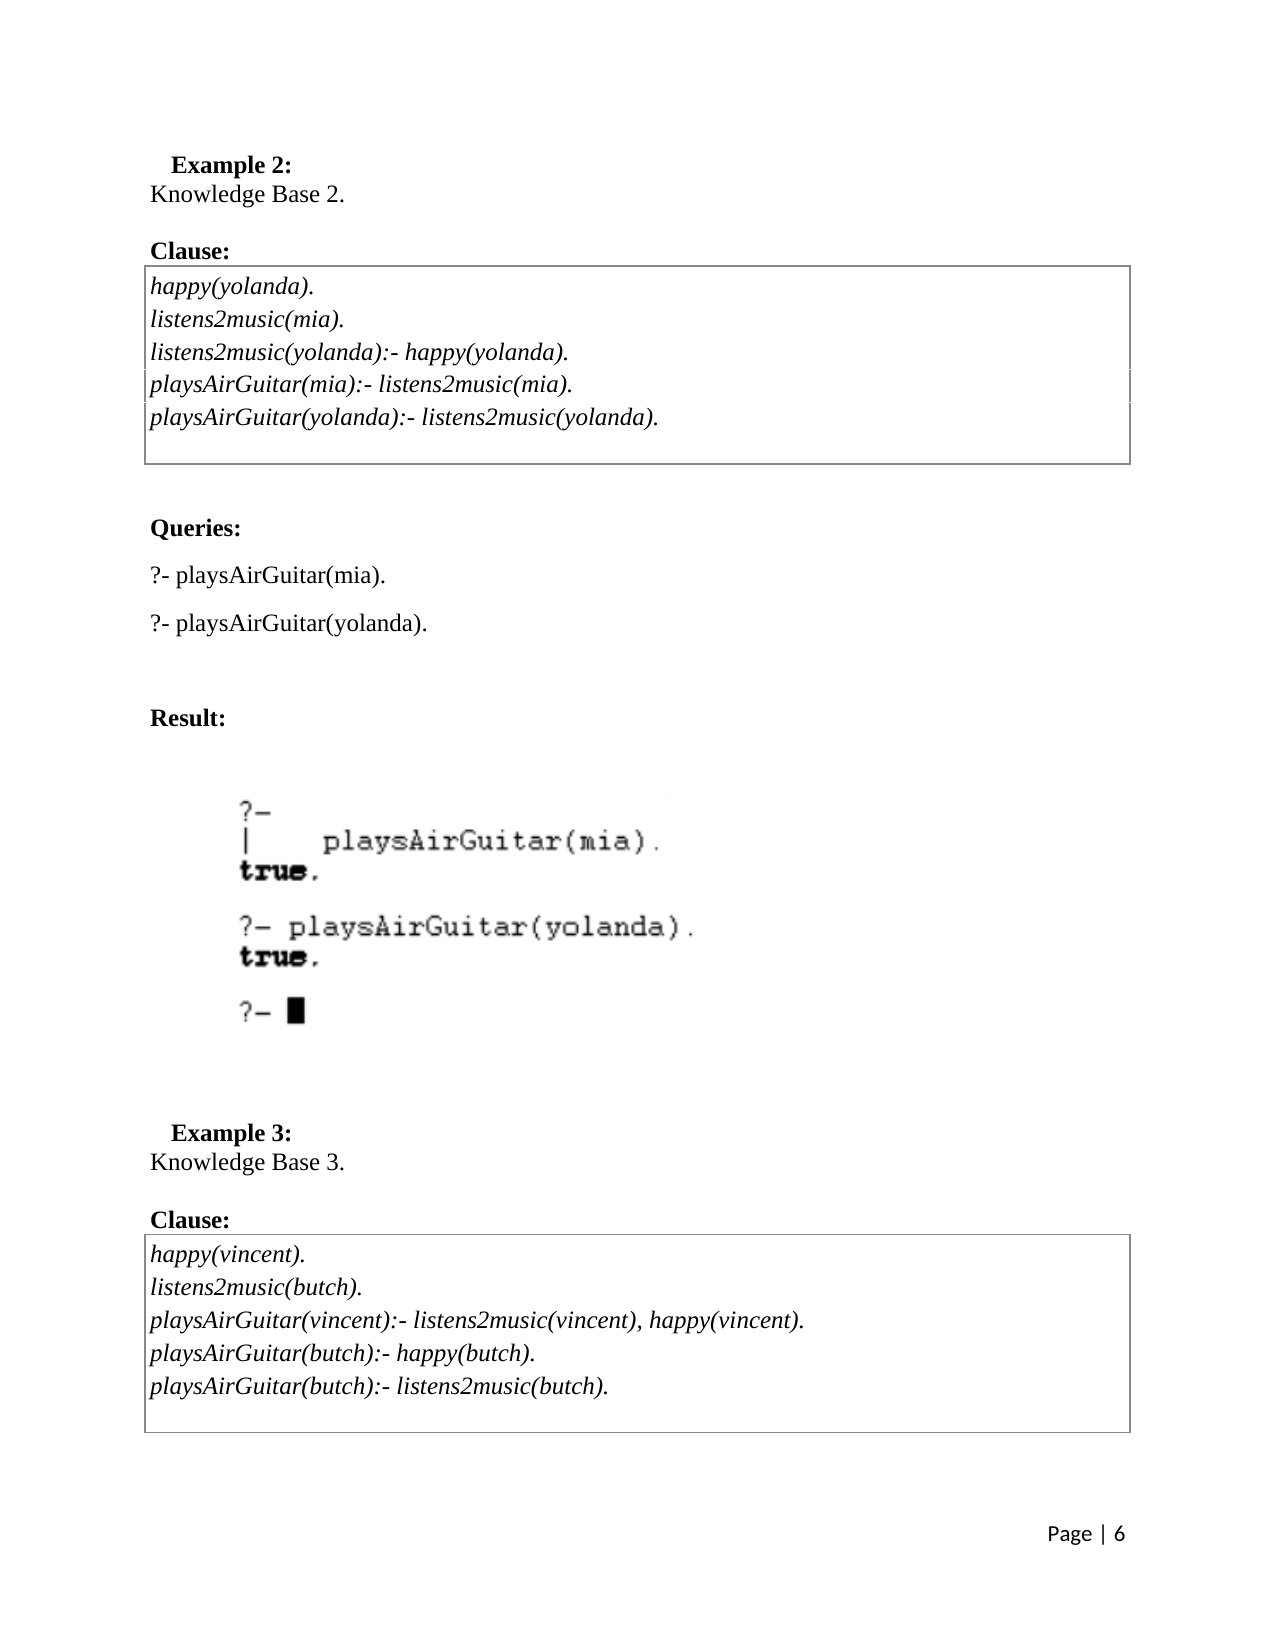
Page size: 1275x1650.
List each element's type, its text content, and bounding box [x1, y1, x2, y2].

text playsAirGuitar(mia):- listens2music(mia). [145, 369, 1130, 402]
text Result: [150, 703, 1125, 732]
subtitle Example 3: [171, 1118, 1125, 1147]
text happy(vincent). [146, 1235, 1129, 1272]
subtitle Example 2: [171, 150, 1125, 179]
text playsAirGuitar(butch):- listens2music(butch). [146, 1371, 1129, 1432]
text playsAirGuitar(vincent):- listens2music(vincent), happy(vincent). [146, 1305, 1129, 1338]
text listens2music(yolanda):- happy(yolanda). [146, 337, 1129, 369]
text Clause: [150, 1205, 1125, 1233]
text ?- playsAirGuitar(mia). [150, 560, 1125, 589]
text ?- playsAirGuitar(yolanda). [150, 608, 1125, 637]
text playsAirGuitar(yolanda):- listens2music(yolanda). [145, 402, 1130, 463]
text Knowledge Base 2. [150, 179, 1125, 207]
text happy(yolanda). [146, 267, 1129, 304]
text listens2music(mia). [146, 304, 1129, 337]
picture [230, 798, 1045, 1047]
text Clause: [150, 236, 1125, 265]
text Queries: [150, 513, 1125, 541]
text Knowledge Base 3. [150, 1147, 1125, 1176]
text listens2music(butch). [146, 1272, 1129, 1305]
text playsAirGuitar(butch):- happy(butch). [146, 1338, 1129, 1371]
